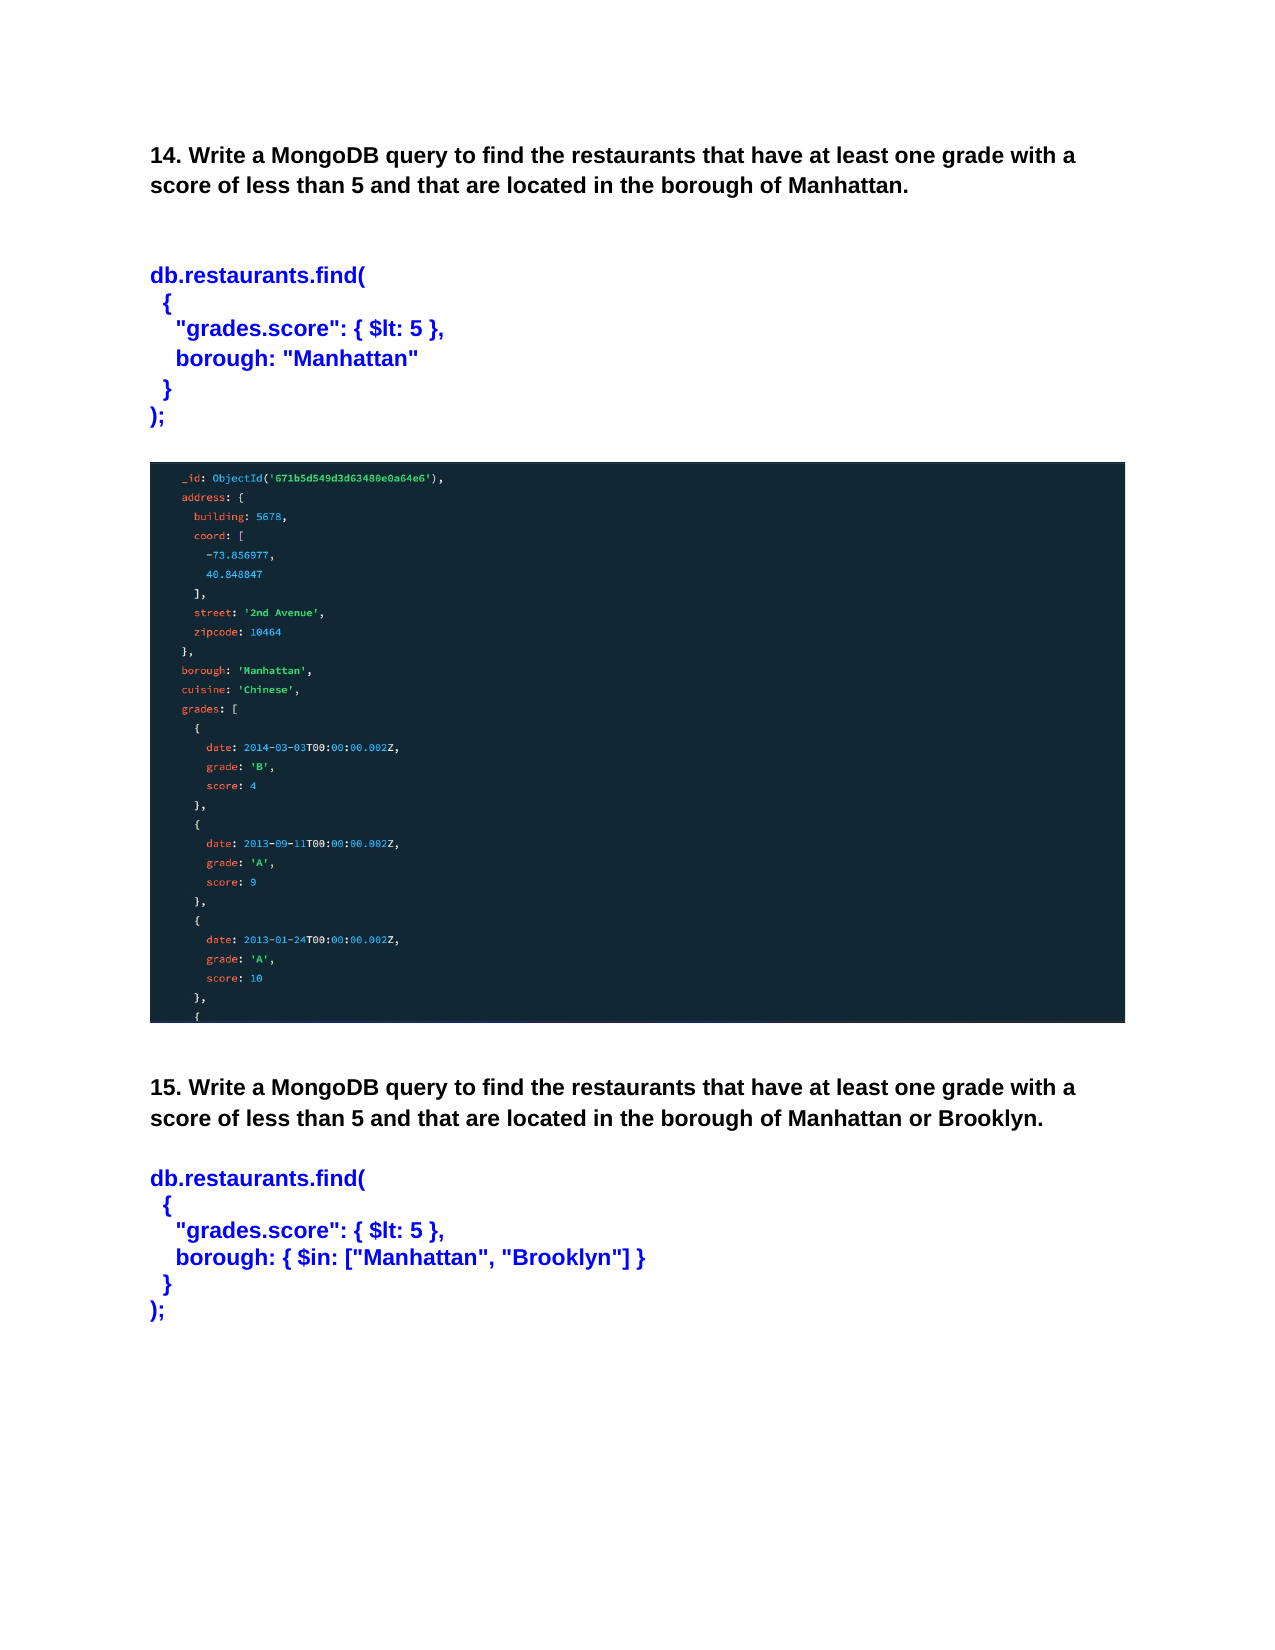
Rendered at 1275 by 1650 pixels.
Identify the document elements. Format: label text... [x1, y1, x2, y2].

text "grades.score": { $lt: 5 }, borough: "Manhattan" [175, 315, 446, 371]
text ); [150, 402, 1210, 428]
text "grades.score": { $lt: 5 }, [175, 1217, 1210, 1244]
text { [163, 1191, 1210, 1217]
picture [150, 462, 1126, 1023]
list Write a MongoDB query to find the restaurants that have at least one grade with a score of less than 5 and that are located in the borough of Manhattan. [150, 142, 1076, 198]
text } [163, 1270, 1210, 1296]
text borough: { $in: ["Manhattan", "Brooklyn"] } [175, 1244, 1210, 1270]
text db.restaurants.find( [150, 262, 1210, 288]
text db.restaurants.find( [150, 1164, 1210, 1191]
list Write a MongoDB query to find the restaurants that have at least one grade with a score of less than 5 and that are located in the borough of Manhattan or Brooklyn. [150, 1074, 1076, 1131]
text { [163, 288, 1210, 315]
text } [163, 375, 1210, 402]
text ); [150, 1296, 1210, 1323]
